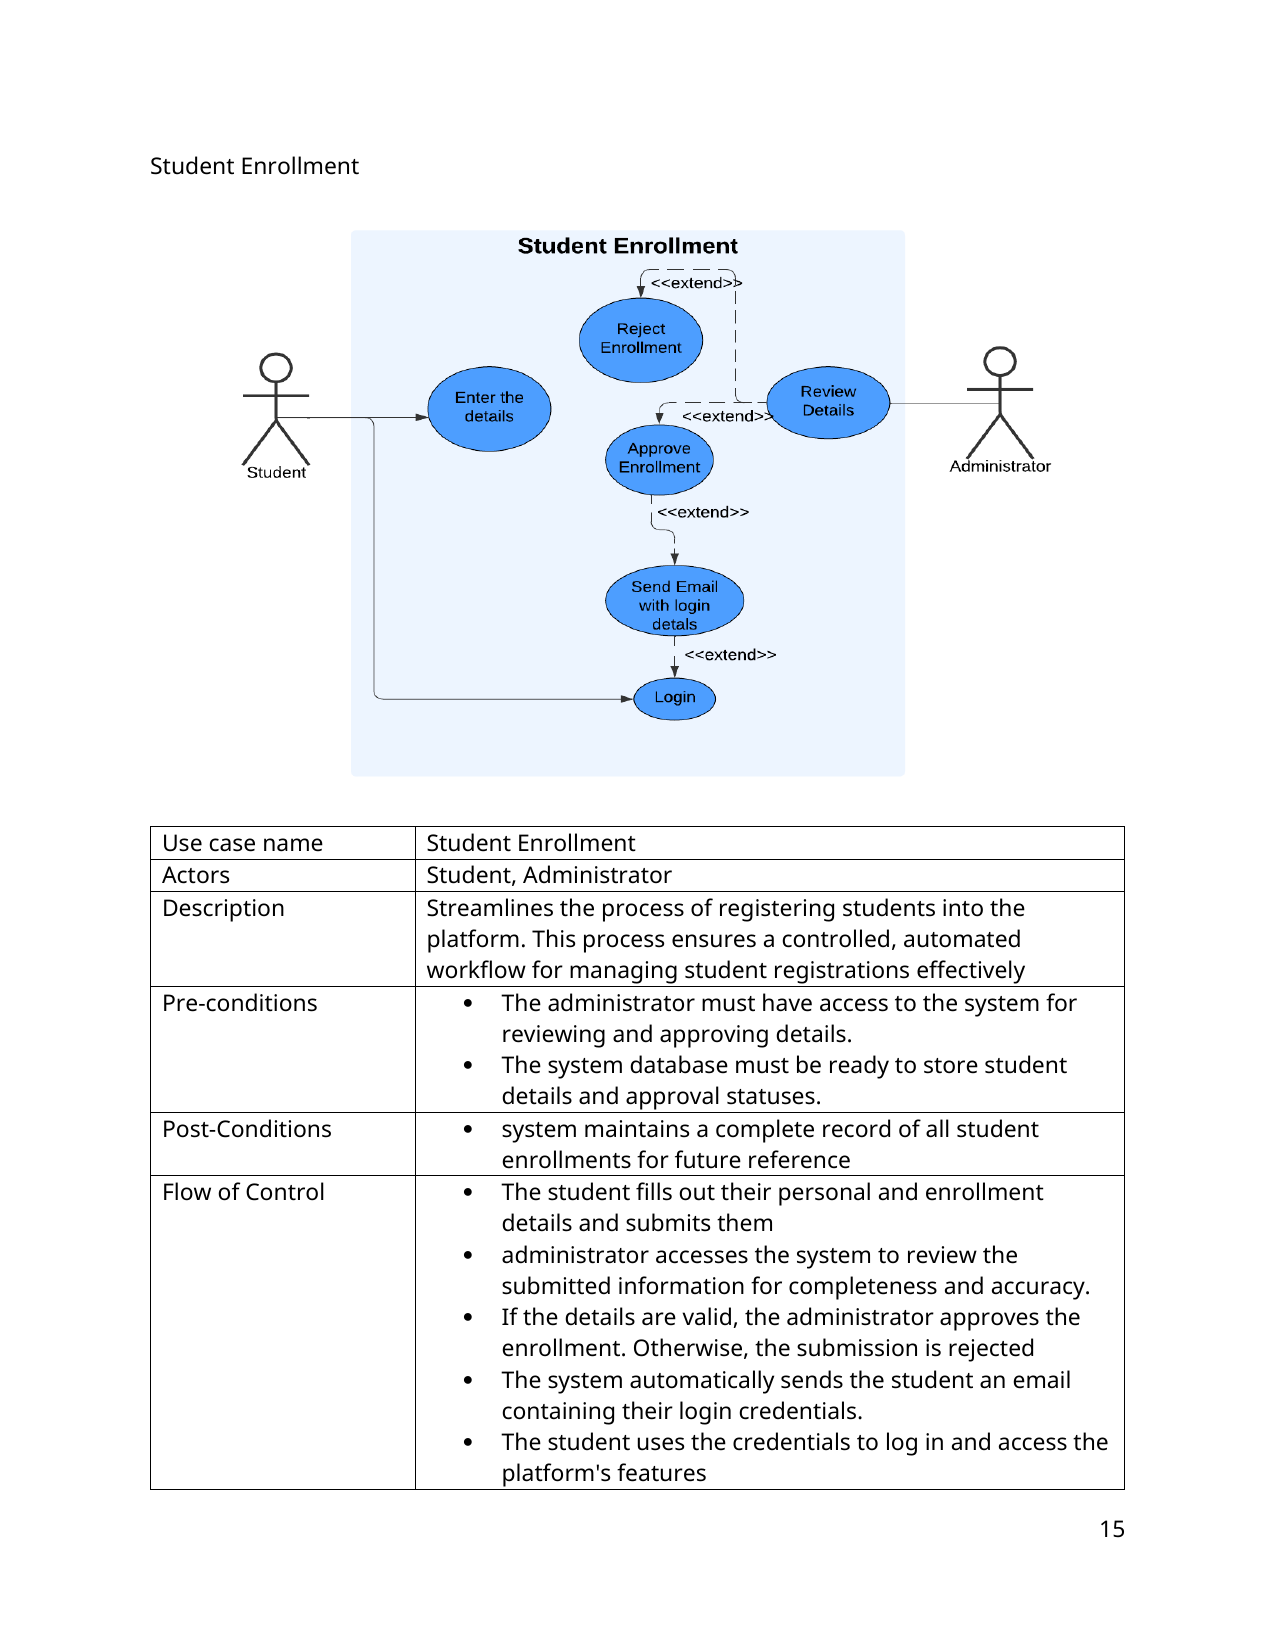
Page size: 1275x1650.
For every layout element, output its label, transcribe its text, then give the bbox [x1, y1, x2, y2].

picture [150, 202, 1125, 805]
table_cell The administrator must have access to the system for reviewing and approving details. The system database must be ready to store student details and approval statuses. [416, 987, 1124, 1112]
table_cell Description [151, 892, 415, 986]
table_cell Post-Conditions [151, 1113, 415, 1175]
table_cell Pre-conditions [151, 987, 415, 1112]
table_cell Actors [151, 860, 415, 891]
table_cell Streamlines the process of registering students into the platform. This process ensures a controlled, automated workflow for managing student registrations effectively [416, 892, 1124, 986]
table_cell system maintains a complete record of all student enrollments for future reference [416, 1113, 1124, 1175]
table_header Student Enrollment [416, 827, 1124, 858]
table_cell Flow of Control [151, 1176, 415, 1489]
table_cell Student, Administrator [416, 860, 1124, 891]
table_header Use case name [151, 827, 415, 858]
table_cell The student fills out their personal and enrollment details and submits them administrator accesses the system to review the submitted information for completeness and accuracy. If the details are valid, the administrator approves the enrollment. Otherwise, the submission is rejected The system automatically sends the student an email containing their login credentials. The student uses the credentials to log in and access the platform's features [416, 1176, 1124, 1489]
text Student Enrollment [150, 150, 1125, 181]
